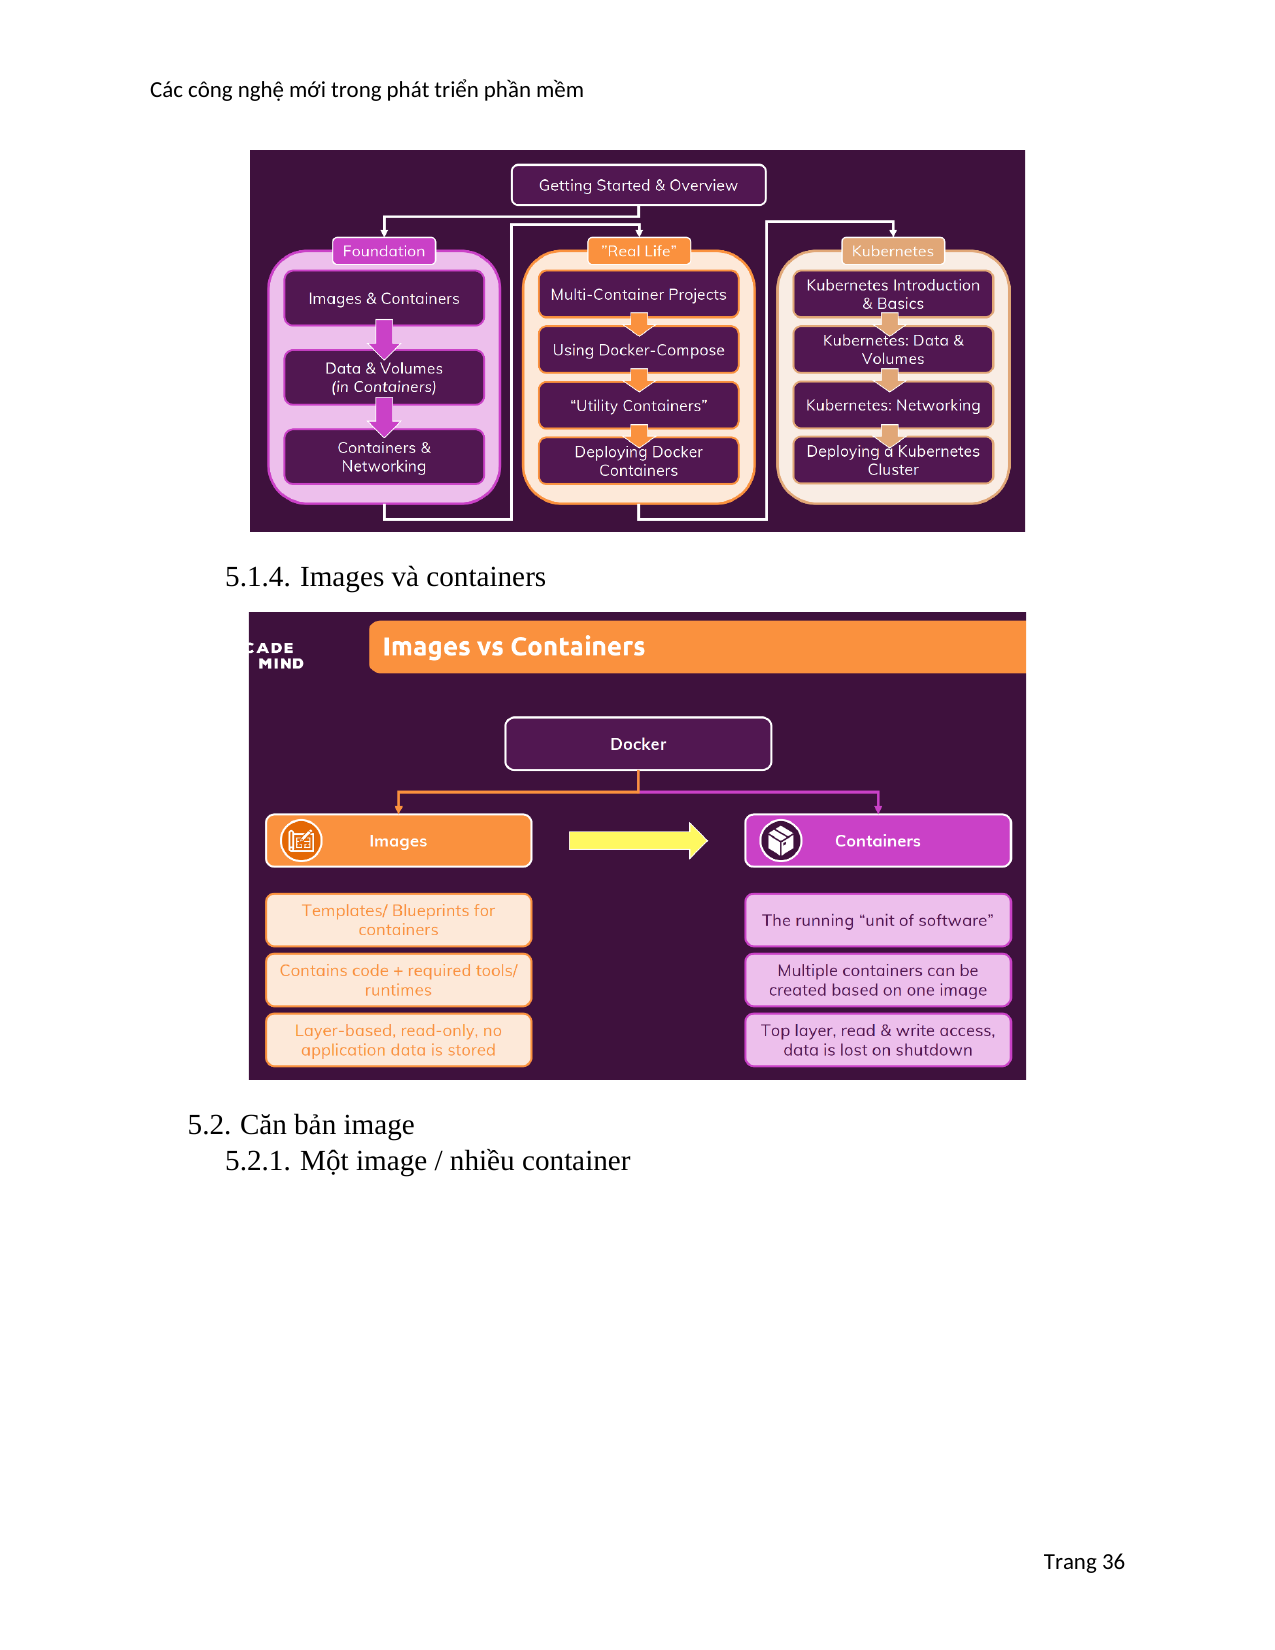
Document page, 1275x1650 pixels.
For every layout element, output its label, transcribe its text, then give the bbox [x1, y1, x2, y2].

picture [248, 612, 1027, 1080]
picture [250, 150, 1025, 532]
list Một image / nhiều container [225, 1143, 1125, 1177]
list Images và containers [225, 559, 1125, 593]
list Căn bản image [187, 1107, 1125, 1141]
